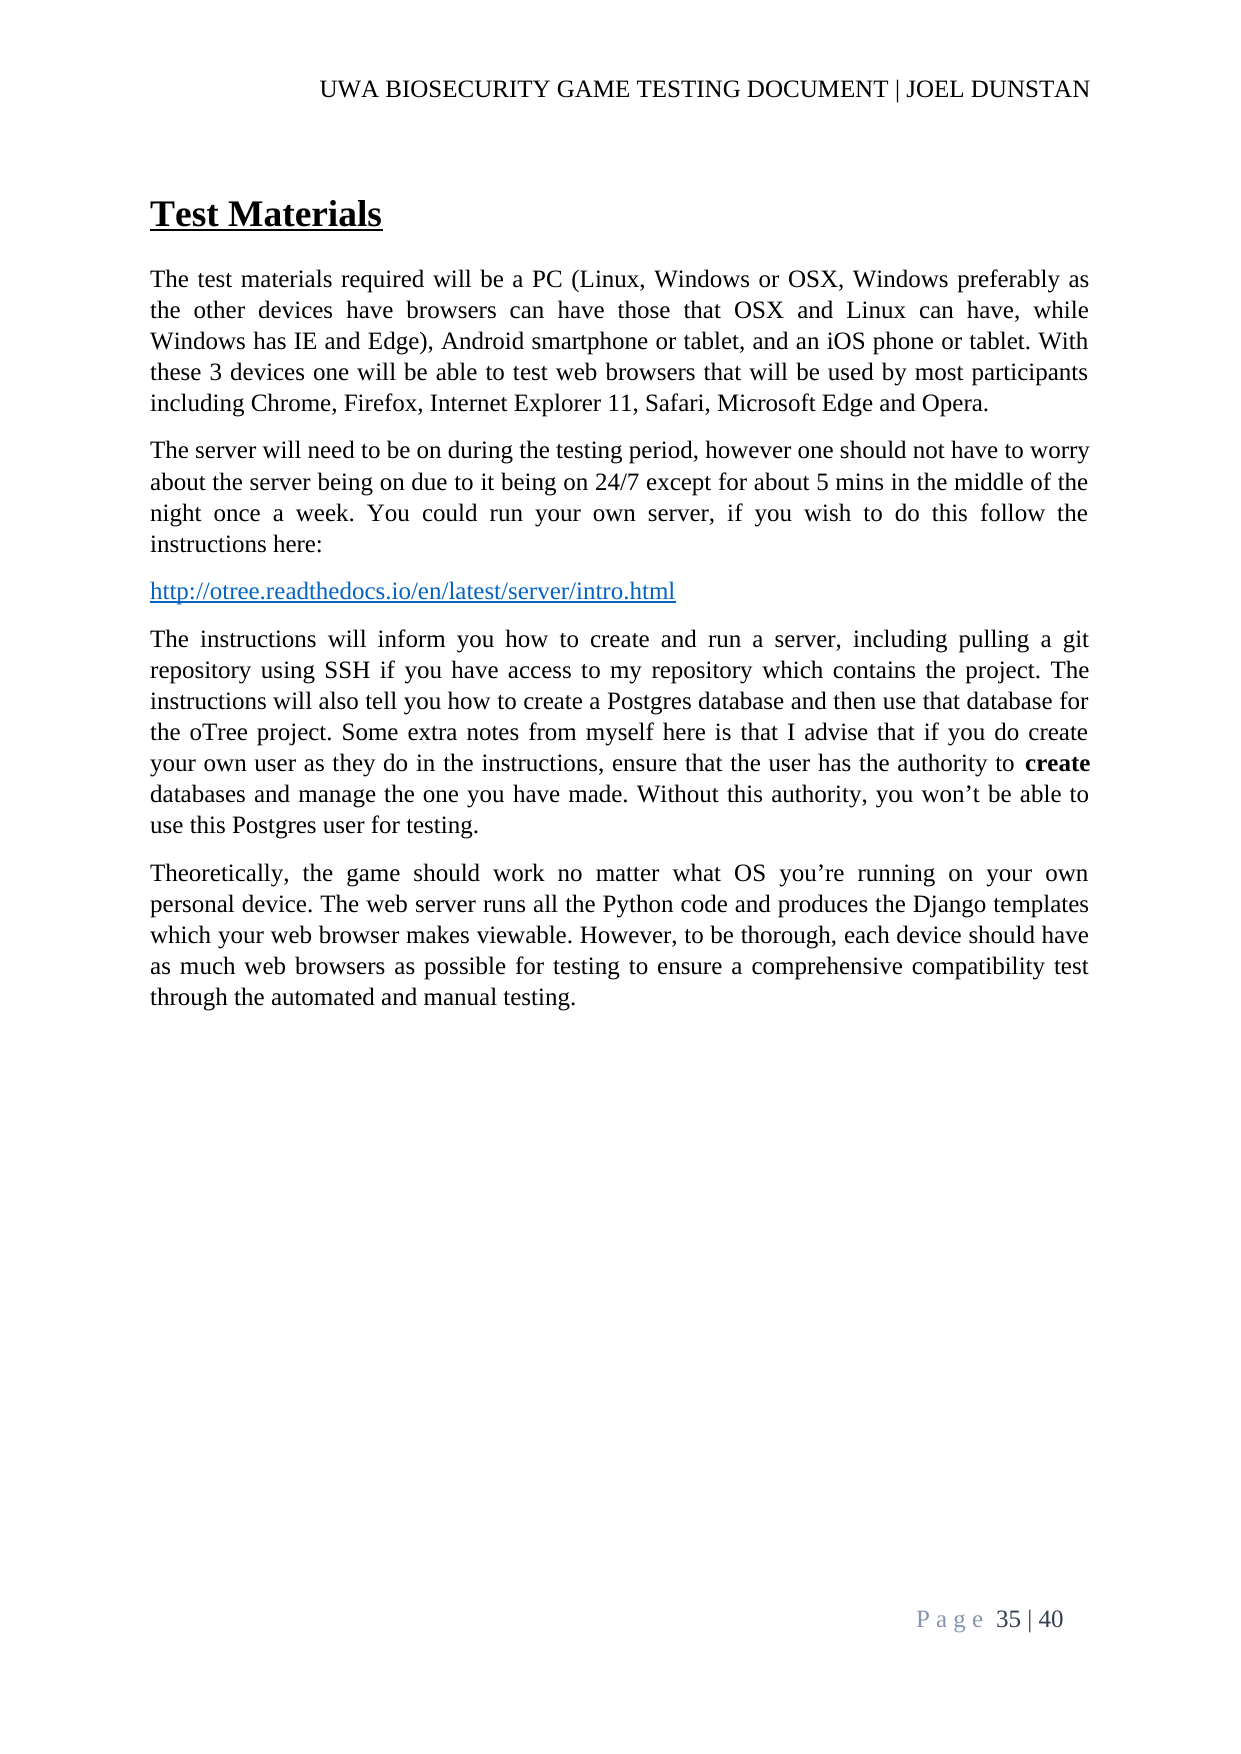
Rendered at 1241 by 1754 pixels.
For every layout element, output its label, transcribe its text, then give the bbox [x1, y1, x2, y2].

text The server will need to be on during the testing period, however one should not have to worry about the server being on due to it being on 24/7 except for about 5 mins in the middle of the night once a week. You could run your own server, if you wish to do this follow the instructions here: [150, 436, 1090, 557]
text The test materials required will be a PC (Linux, Windows or OSX, Windows preferably as the other devices have browsers can have those that OSX and Linux can have, while Windows has IE and Edge), Android smartphone or tablet, and an iOS phone or tablet. With these 3 devices one will be able to test web browsers that will be used by most participants including Chrome, Firefox, Internet Explorer 11, Safari, Microsoft Edge and Opera. [150, 264, 1090, 417]
text Theoretically, the game should work no matter what OS you’re running on your own personal device. The web server runs all the Python code and produces the Django templates which your web browser makes viewable. However, to be thorough, each device should have as much web browsers as possible for testing to ensure a comprehensive compatibility test through the automated and manual testing. [150, 858, 1090, 1011]
subtitle Test Materials [150, 191, 1090, 234]
text http://otree.readthedocs.io/en/latest/server/intro.html [150, 576, 1090, 605]
text The instructions will inform you how to create and run a server, including pulling a git repository using SSH if you have access to my repository which contains the project. The instructions will also tell you how to create a Postgres database and then use that database for the oTree project. Some extra notes from myself here is that I advise that if you do create your own user as they do in the instructions, ensure that the user has the authority to create databases and manage the one you have made. Without this authority, you won’t be able to use this Postgres user for testing. [150, 624, 1090, 839]
